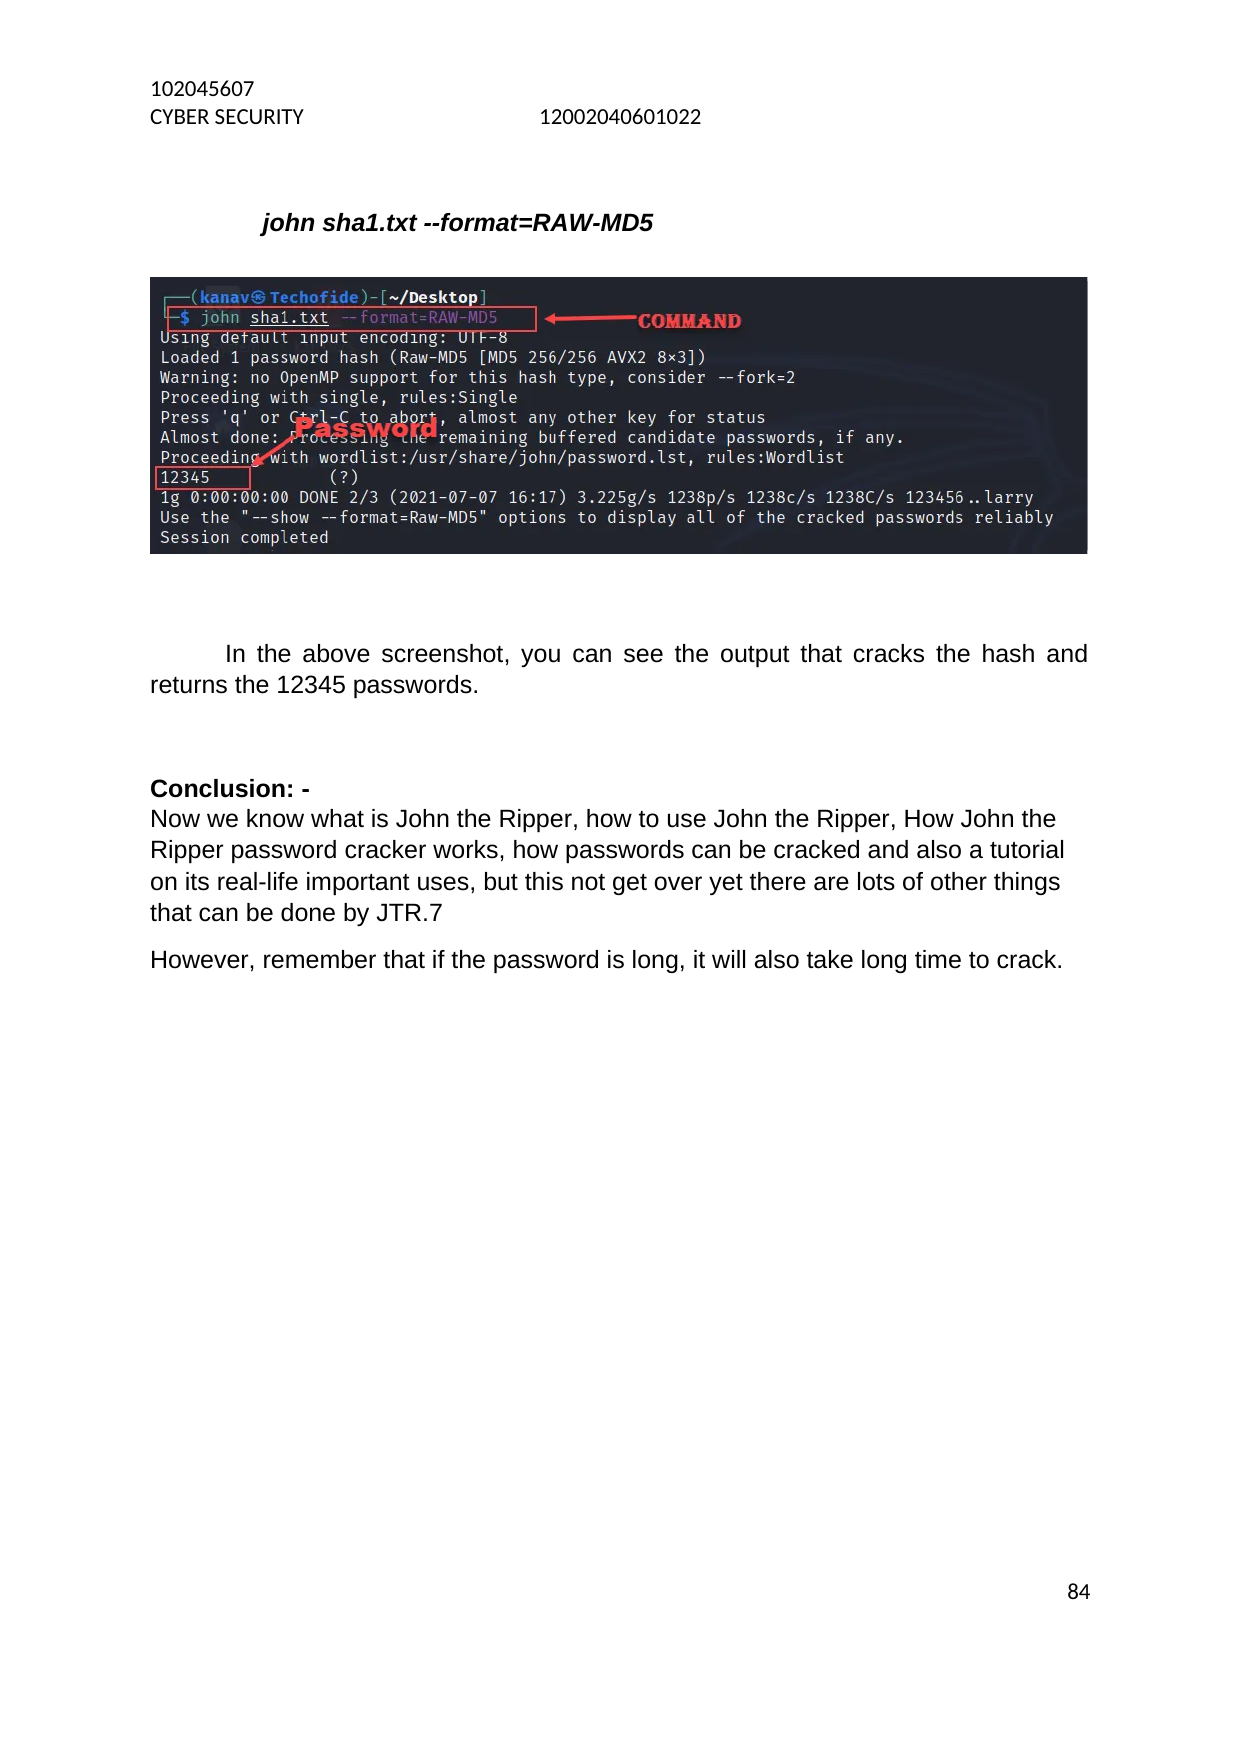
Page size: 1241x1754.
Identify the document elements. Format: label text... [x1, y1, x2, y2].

text In the above screenshot, you can see the output that cracks the hash and returns the 12345 passwords. [150, 639, 1090, 699]
text However, remember that if the password is long, it will also take long time to crack. [150, 945, 1090, 974]
subtitle Conclusion: - [150, 774, 1090, 803]
text Now we know what is John the Ripper, how to use John the Ripper, How John the Ripper password cracker works, how passwords can be cracked and also a tutorial on its real-life important uses, but this not get over yet there are lots of other things that can be done by JTR.7 [150, 804, 1090, 926]
picture [150, 277, 1087, 554]
list john sha1.txt --format=RAW-MD5 [262, 208, 1090, 236]
